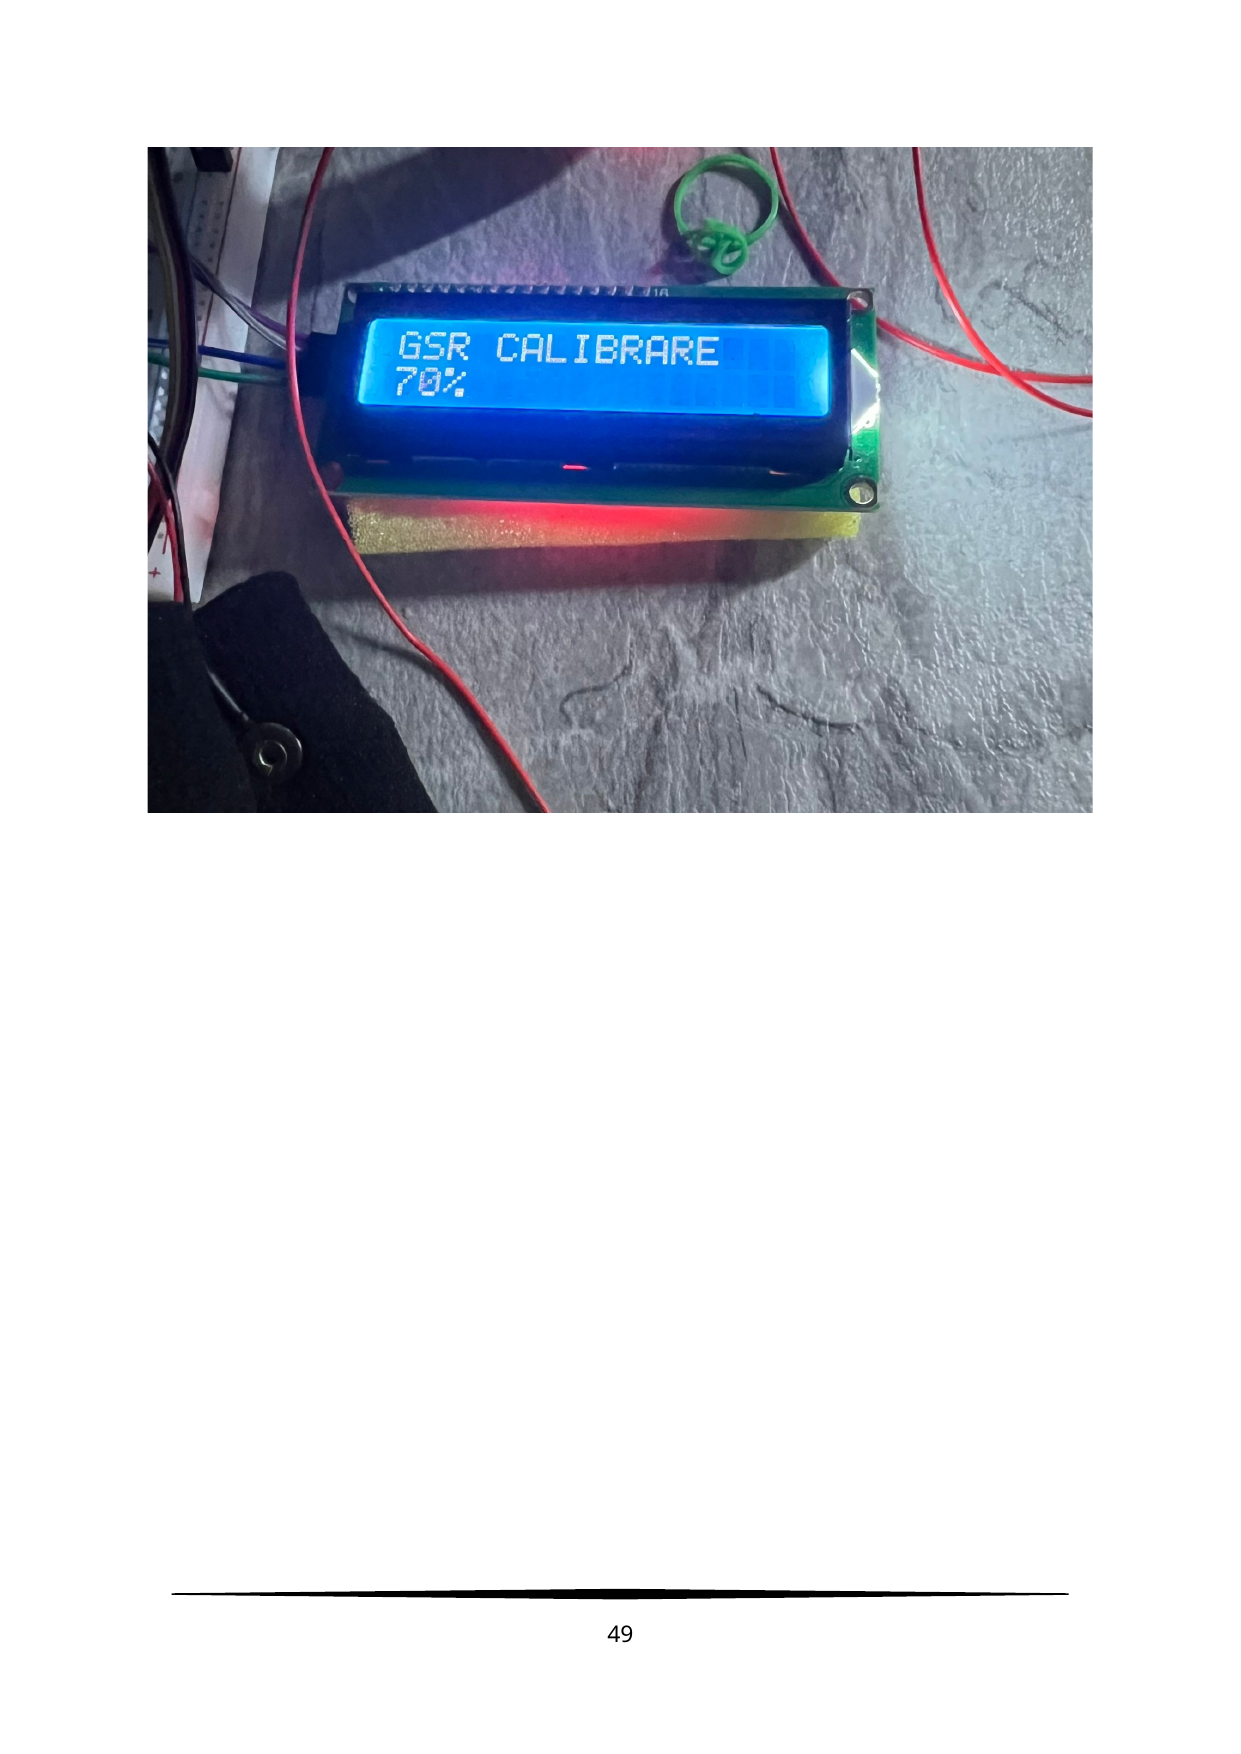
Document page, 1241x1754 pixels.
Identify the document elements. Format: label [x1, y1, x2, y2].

picture [147, 147, 1093, 813]
